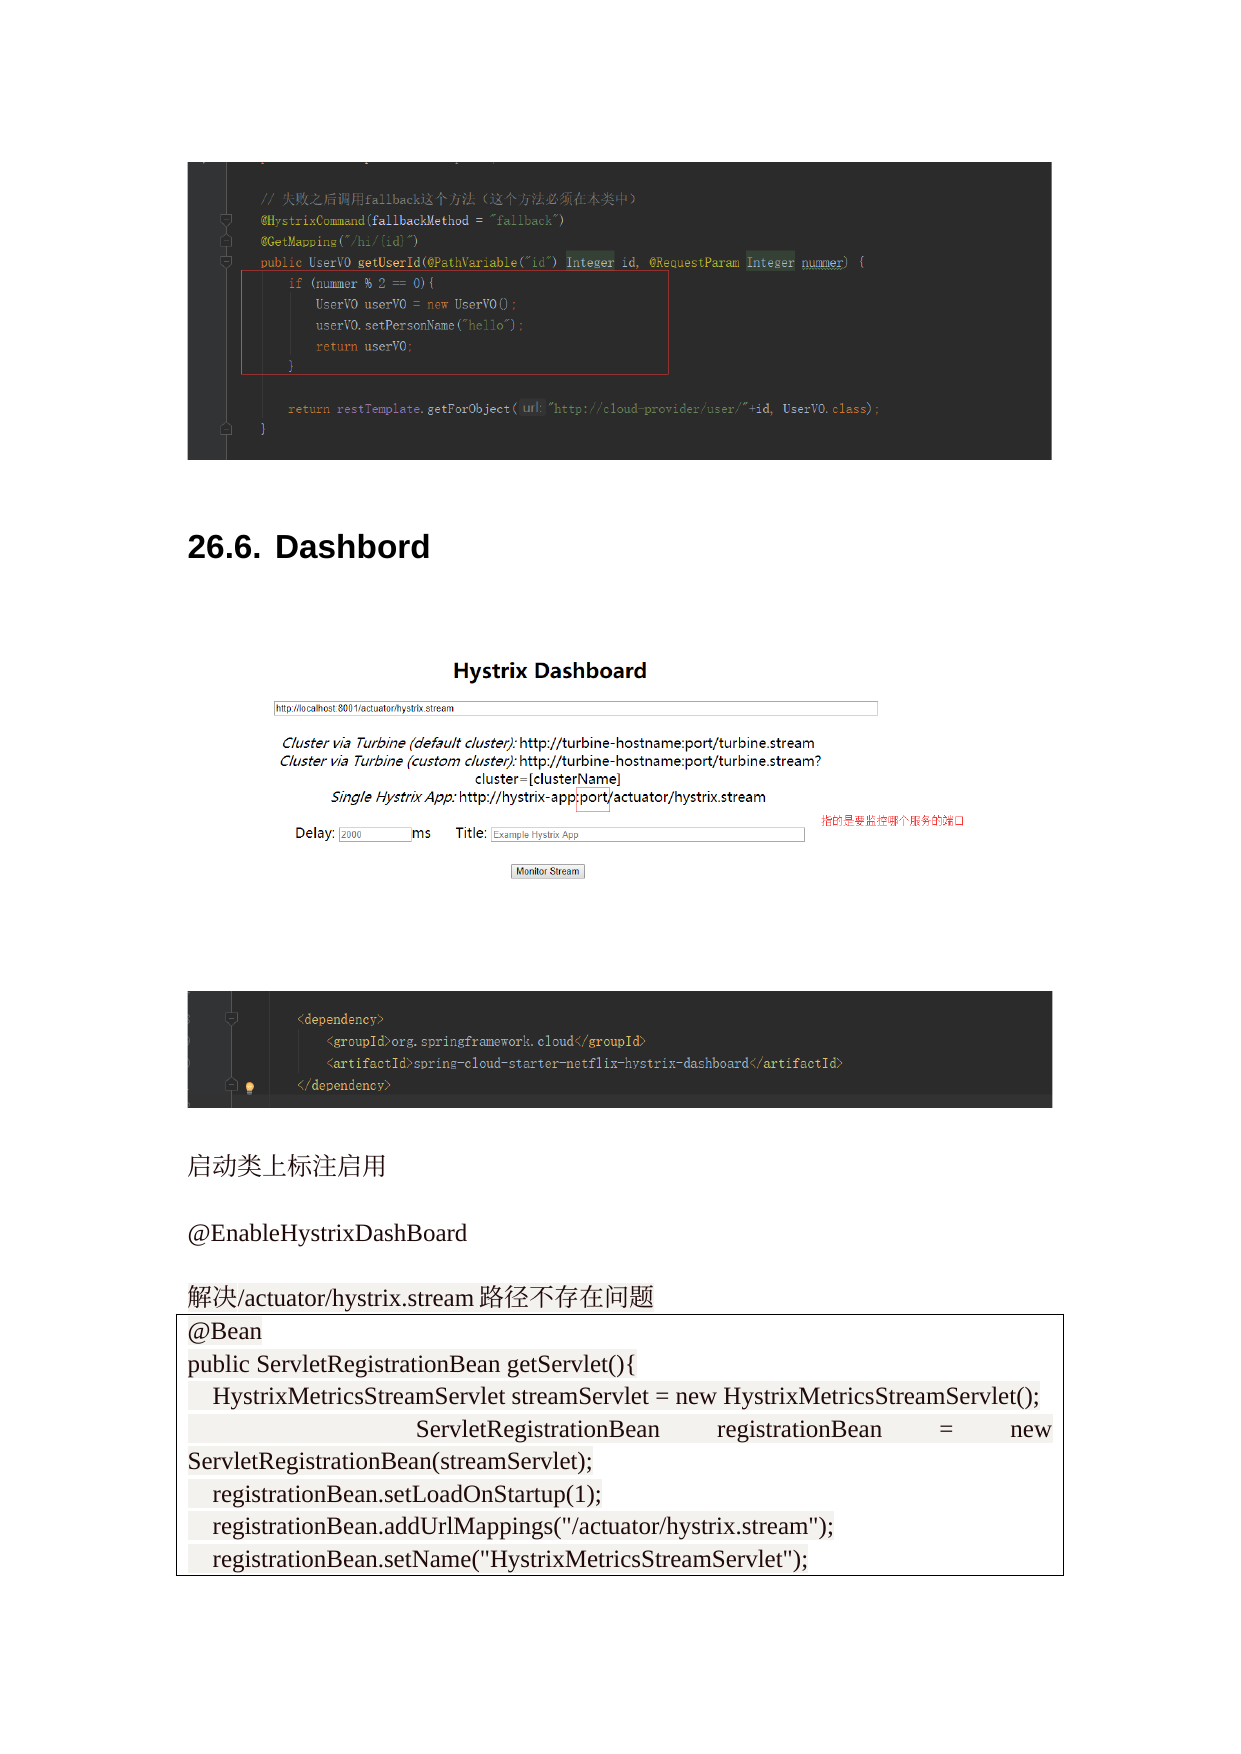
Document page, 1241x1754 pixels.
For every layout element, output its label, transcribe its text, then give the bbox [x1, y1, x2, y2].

picture [187, 162, 1052, 460]
text 启动类上标注启用 [187, 1150, 1053, 1183]
subtitle Dashbord [187, 514, 1053, 579]
picture [187, 633, 1053, 968]
picture [187, 991, 1053, 1108]
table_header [177, 1315, 1063, 1574]
text 解决/actuator/hystrix.stream路径不存在问题 [187, 1281, 1053, 1313]
text @EnableHystrixDashBoard [187, 1216, 1053, 1248]
